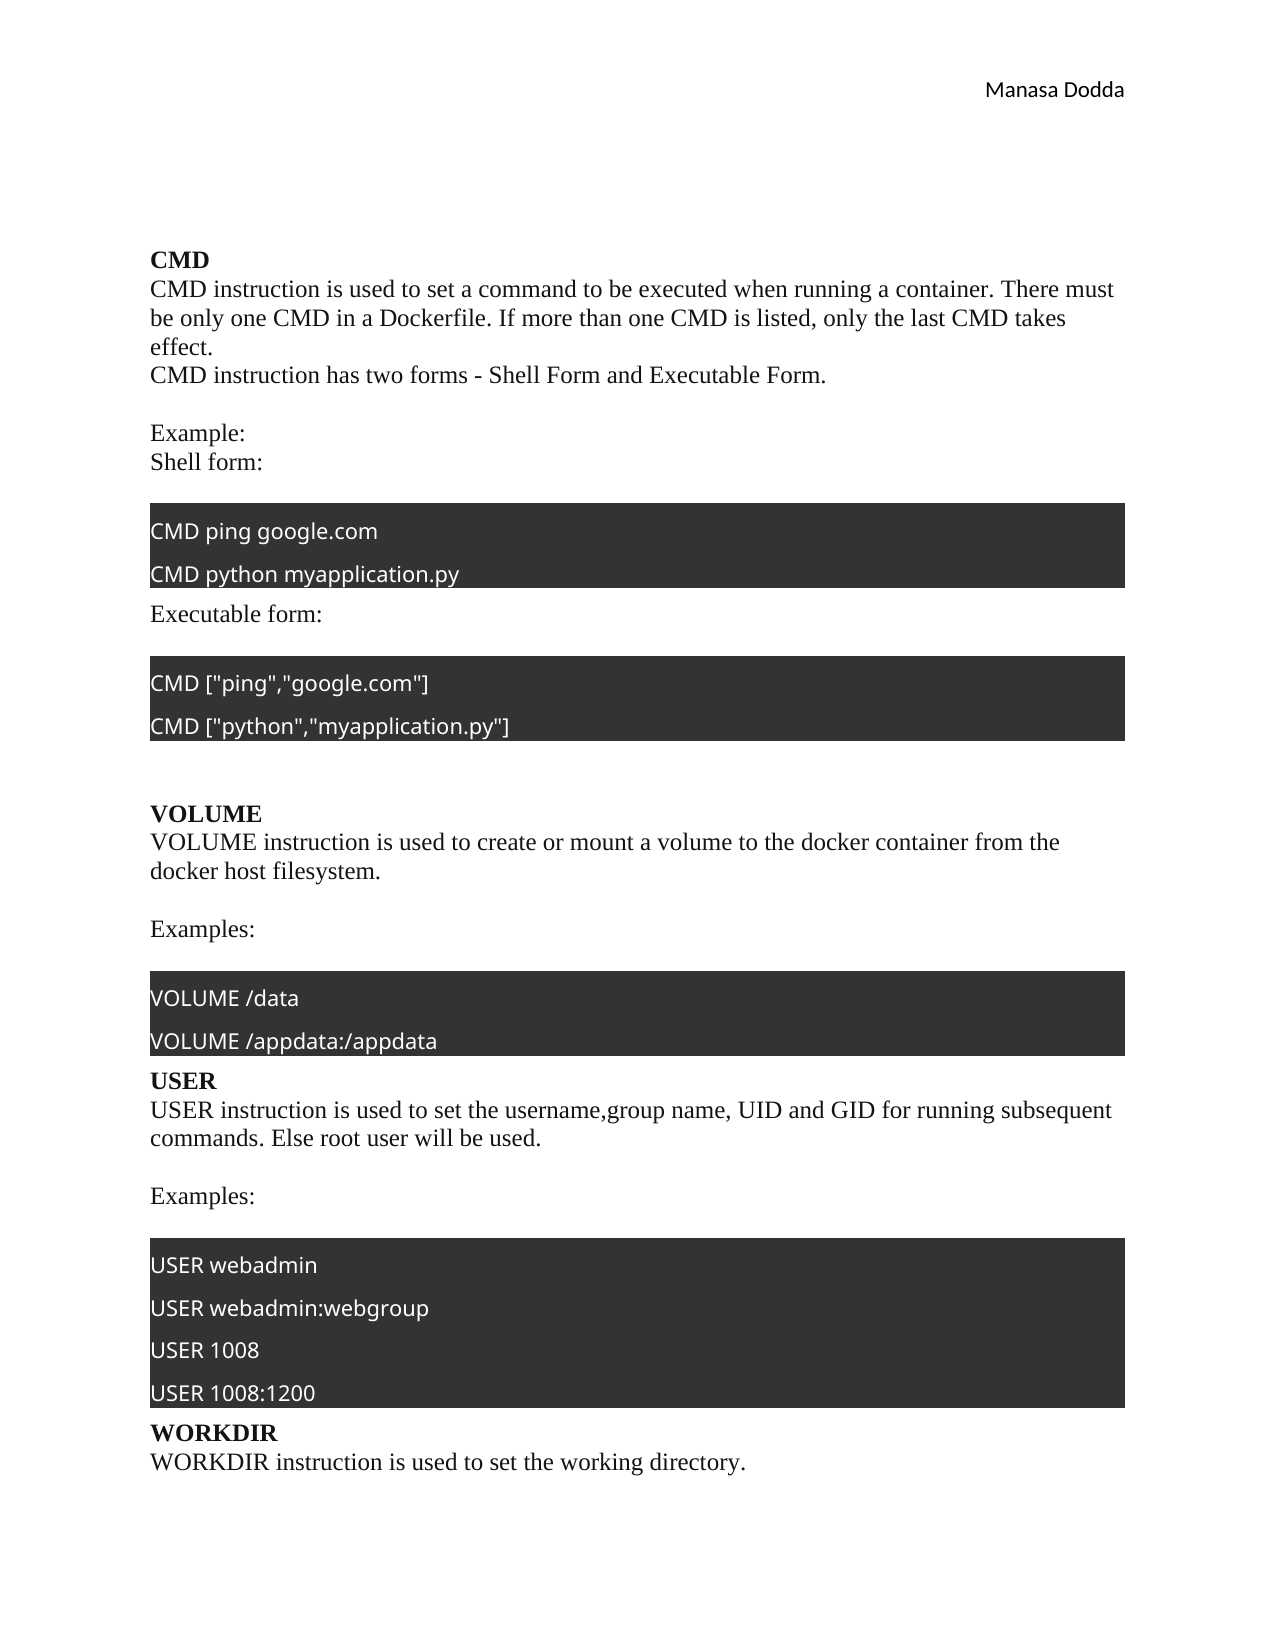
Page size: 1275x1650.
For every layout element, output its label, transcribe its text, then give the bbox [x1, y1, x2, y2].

text CMD CMD instruction is used to set a command to be executed when running a container. There must be only one CMD in a Dockerfile. If more than one CMD is listed, only the last CMD takes effect. CMD instruction has two forms - Shell Form and Executable Form. Example: Shell form: [150, 245, 1125, 503]
text Executable form: [150, 599, 1125, 656]
text USER USER instruction is used to set the username,group name, UID and GID for running subsequent commands. Else root user will be used. Examples: [150, 1066, 1125, 1238]
text VOLUME /data VOLUME /appdata:/appdata [150, 971, 1125, 1056]
text CMD ["ping","google.com"] CMD ["python","myapplication.py"] [150, 656, 1125, 741]
text CMD ping google.com CMD python myapplication.py [150, 503, 1125, 588]
text WORKDIR WORKDIR instruction is used to set the working directory. Examples: [278, 1418, 1125, 1476]
text VOLUME VOLUME instruction is used to create or mount a volume to the docker container from the docker host filesystem. Examples: [150, 799, 1125, 971]
text USER webadmin USER webadmin:webgroup USER 1008 USER 1008:1200 [150, 1238, 1125, 1408]
